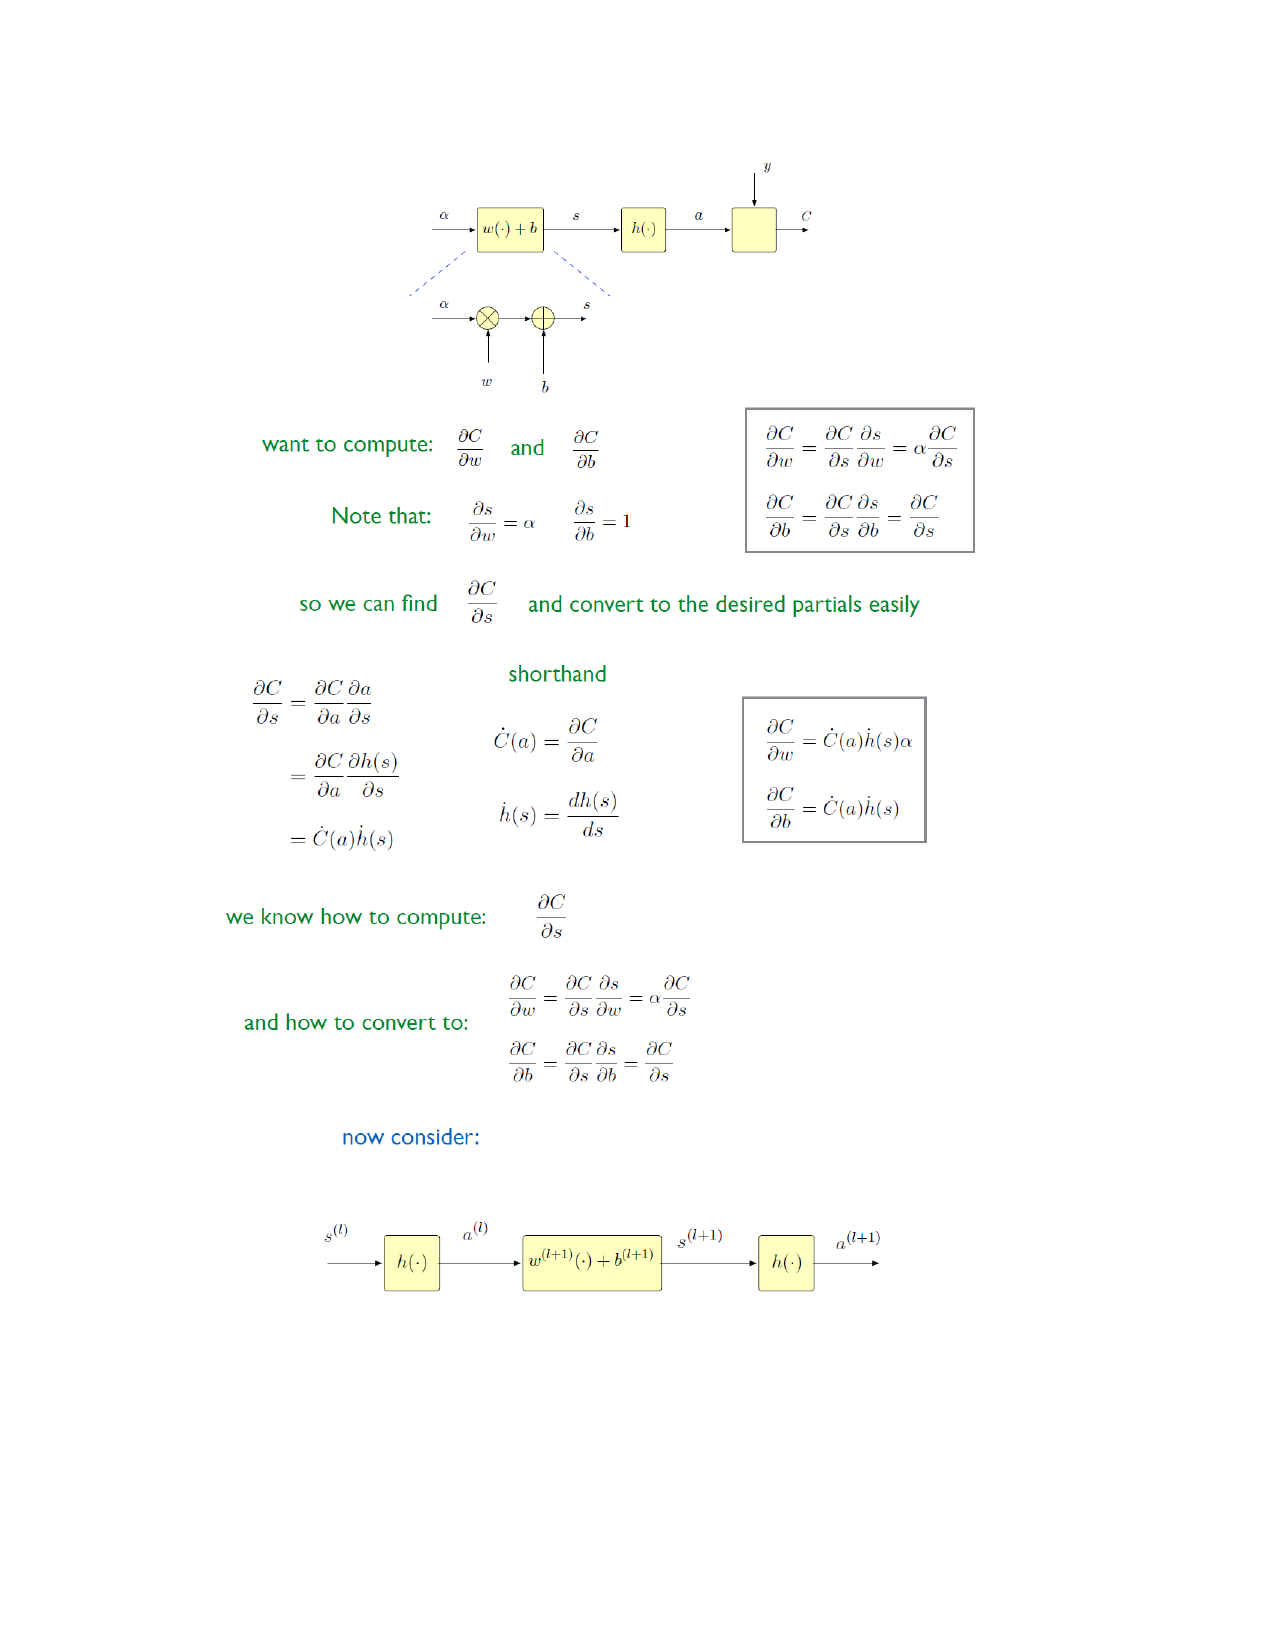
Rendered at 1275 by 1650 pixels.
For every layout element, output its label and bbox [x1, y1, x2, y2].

picture [150, 651, 1014, 861]
picture [150, 150, 1014, 624]
picture [150, 888, 1014, 1302]
